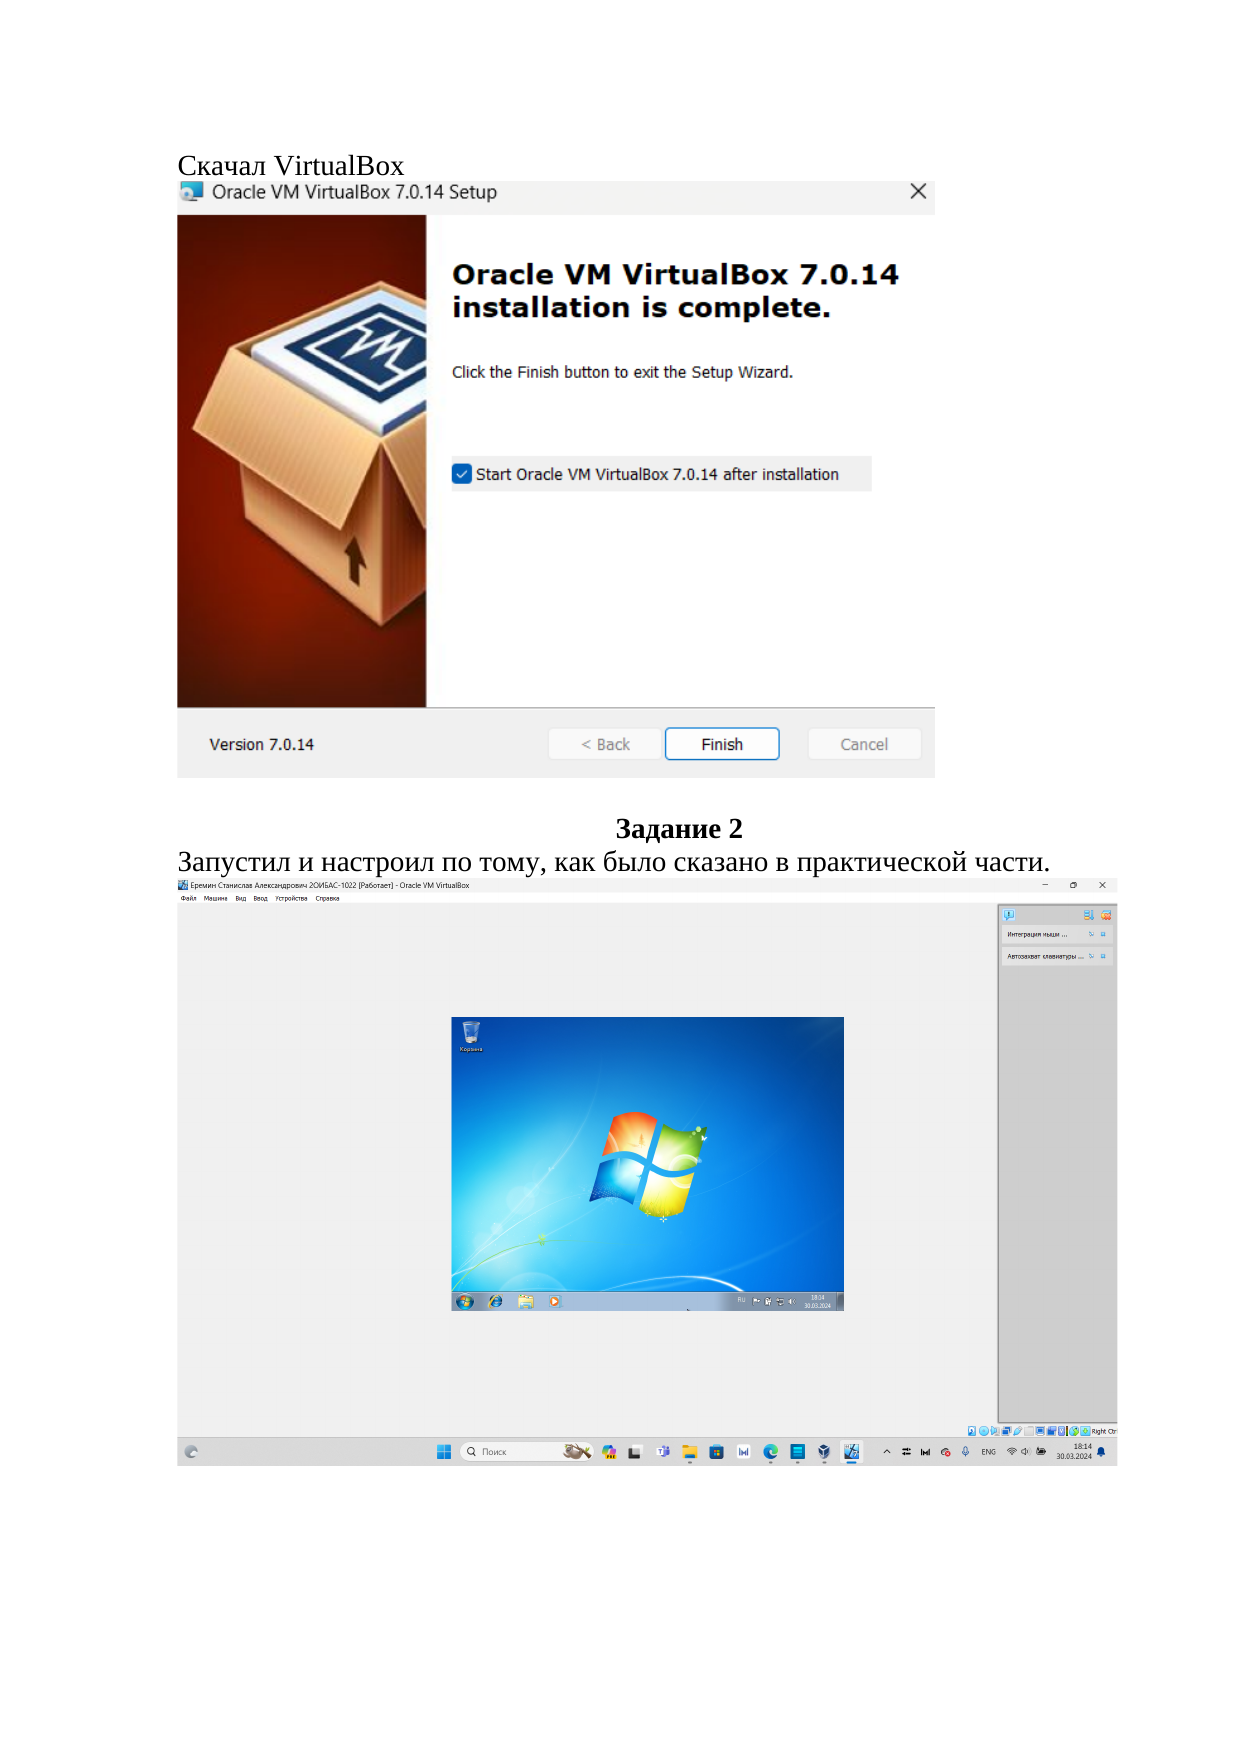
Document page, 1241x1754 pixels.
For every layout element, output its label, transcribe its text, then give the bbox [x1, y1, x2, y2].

text Задание 2 [177, 811, 1181, 844]
picture [177, 181, 935, 778]
text Скачал VirtualBox [177, 148, 1181, 181]
text Запустил и настроил по тому, как было сказано в практической части. [177, 844, 1181, 878]
picture [177, 878, 1118, 1466]
